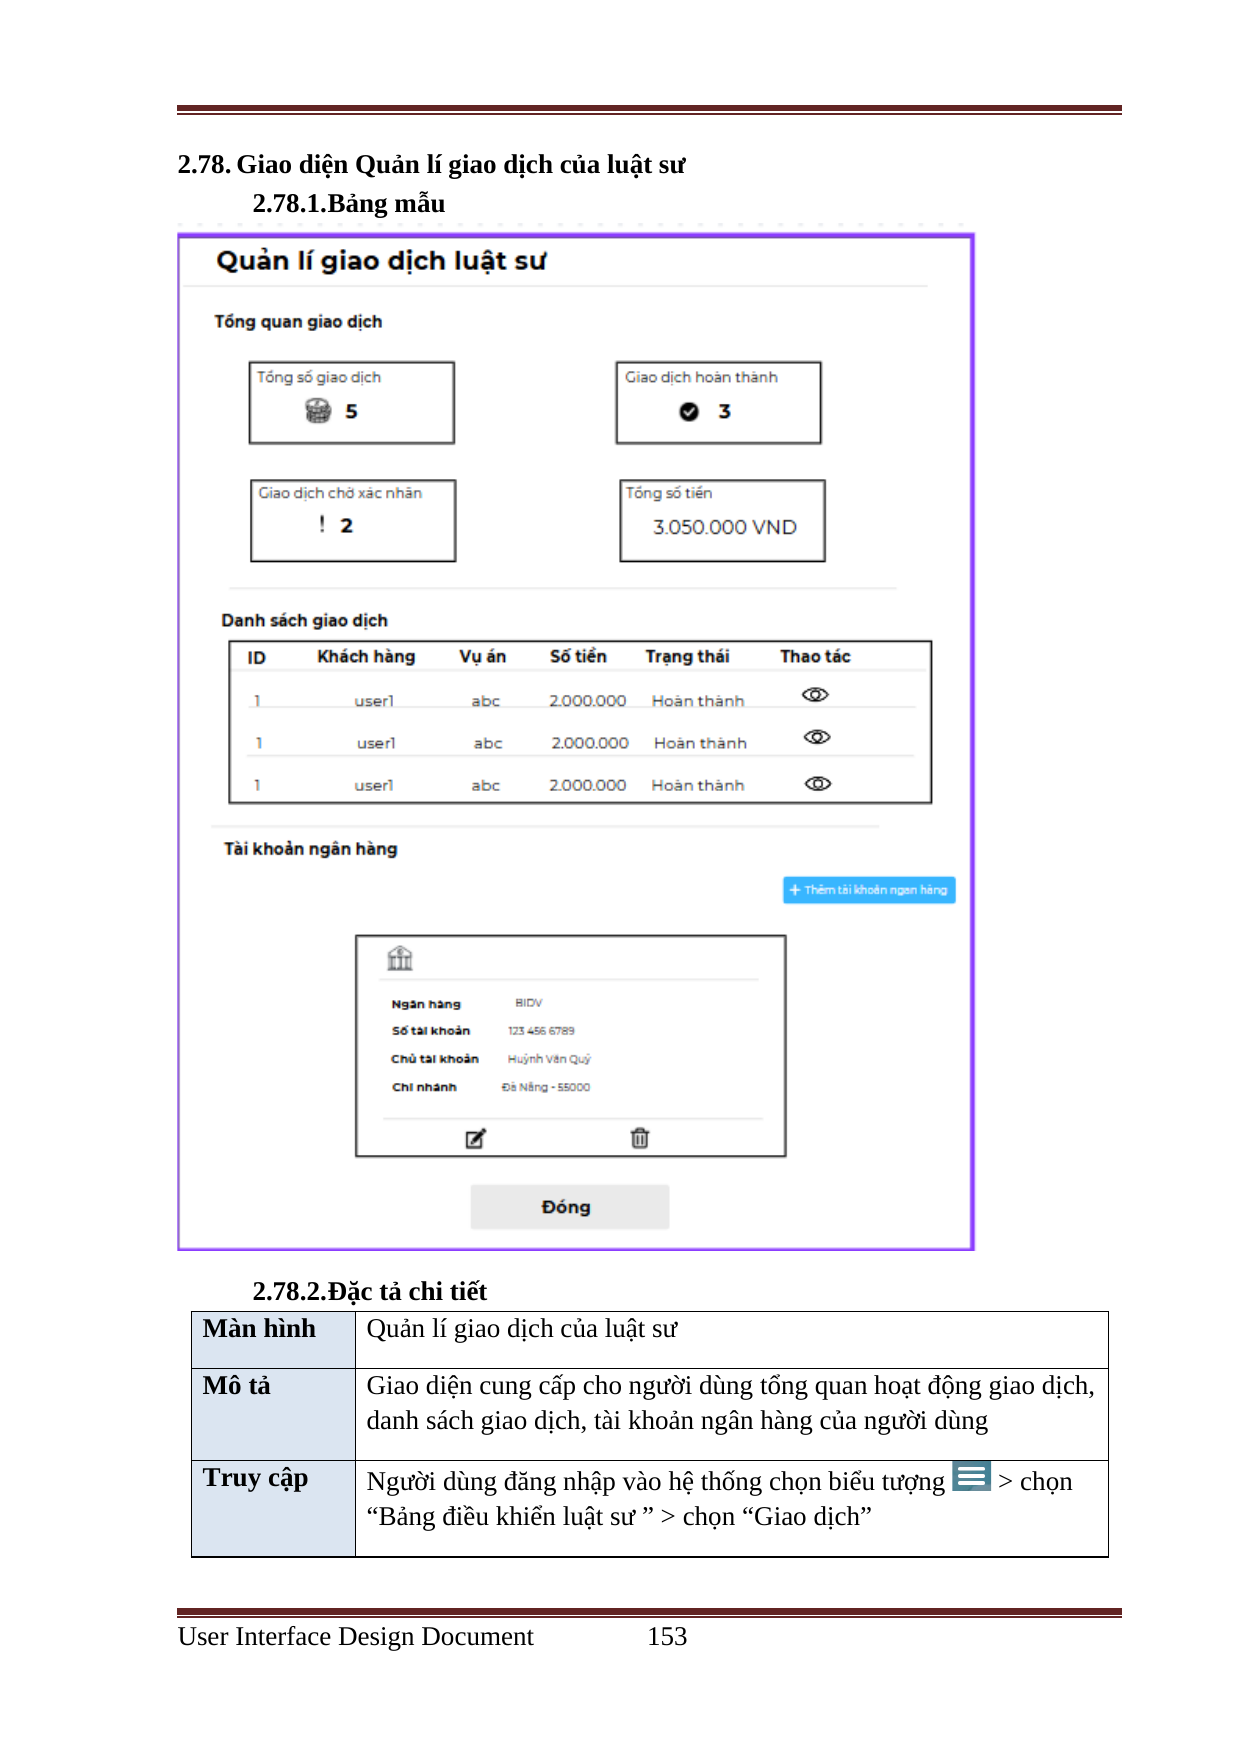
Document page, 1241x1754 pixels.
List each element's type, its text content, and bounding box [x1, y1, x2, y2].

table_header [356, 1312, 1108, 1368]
subtitle Bảng mẫu [252, 188, 1122, 219]
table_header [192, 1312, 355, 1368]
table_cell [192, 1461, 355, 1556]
picture [177, 223, 978, 1251]
subtitle Đặc tả chi tiết [252, 1275, 1122, 1306]
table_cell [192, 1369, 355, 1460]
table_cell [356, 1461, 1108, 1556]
subtitle Giao diện Quản lí giao dịch của luật sư [177, 148, 1122, 179]
picture [952, 1461, 992, 1491]
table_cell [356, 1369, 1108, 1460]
